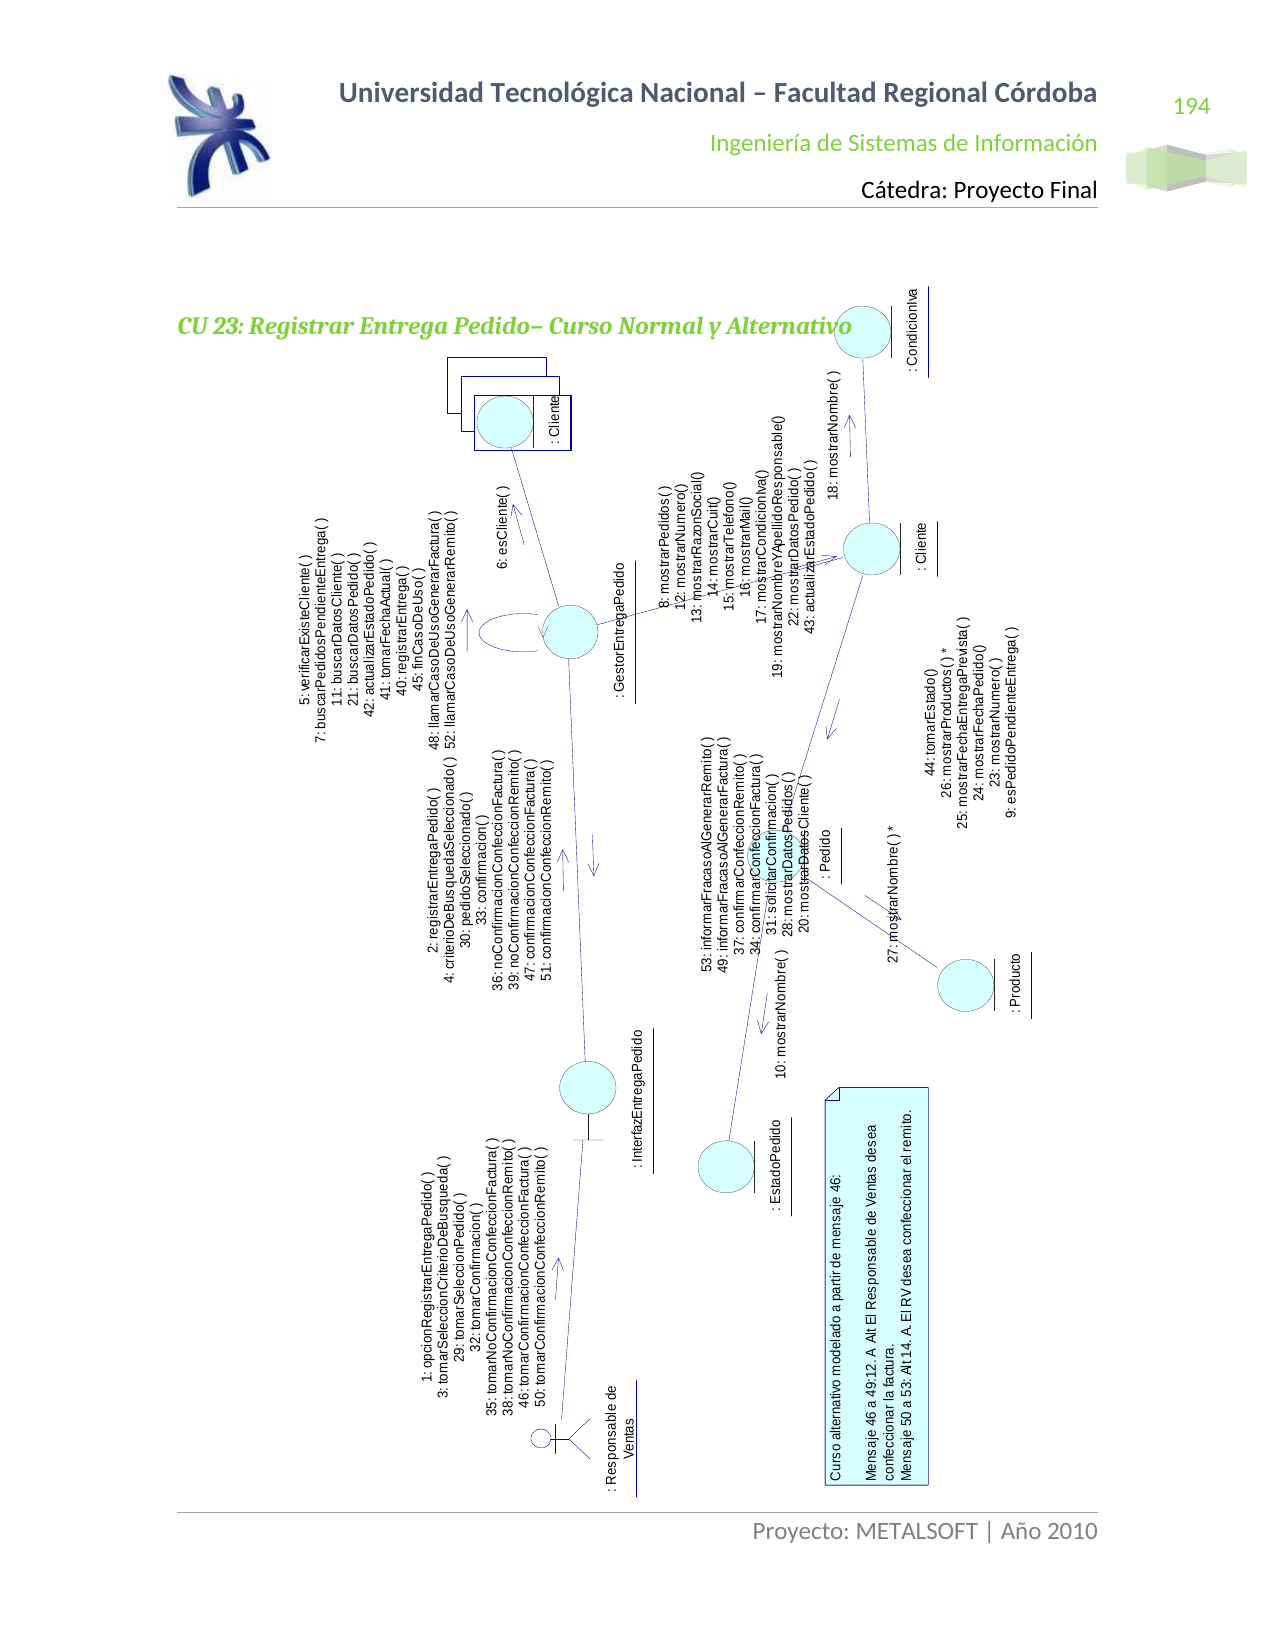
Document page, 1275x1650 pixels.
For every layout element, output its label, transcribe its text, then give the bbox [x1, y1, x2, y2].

text CU 23: Registrar Entrega Pedido– Curso Normal y Alternativo [177, 312, 1098, 340]
picture [167, 74, 272, 199]
